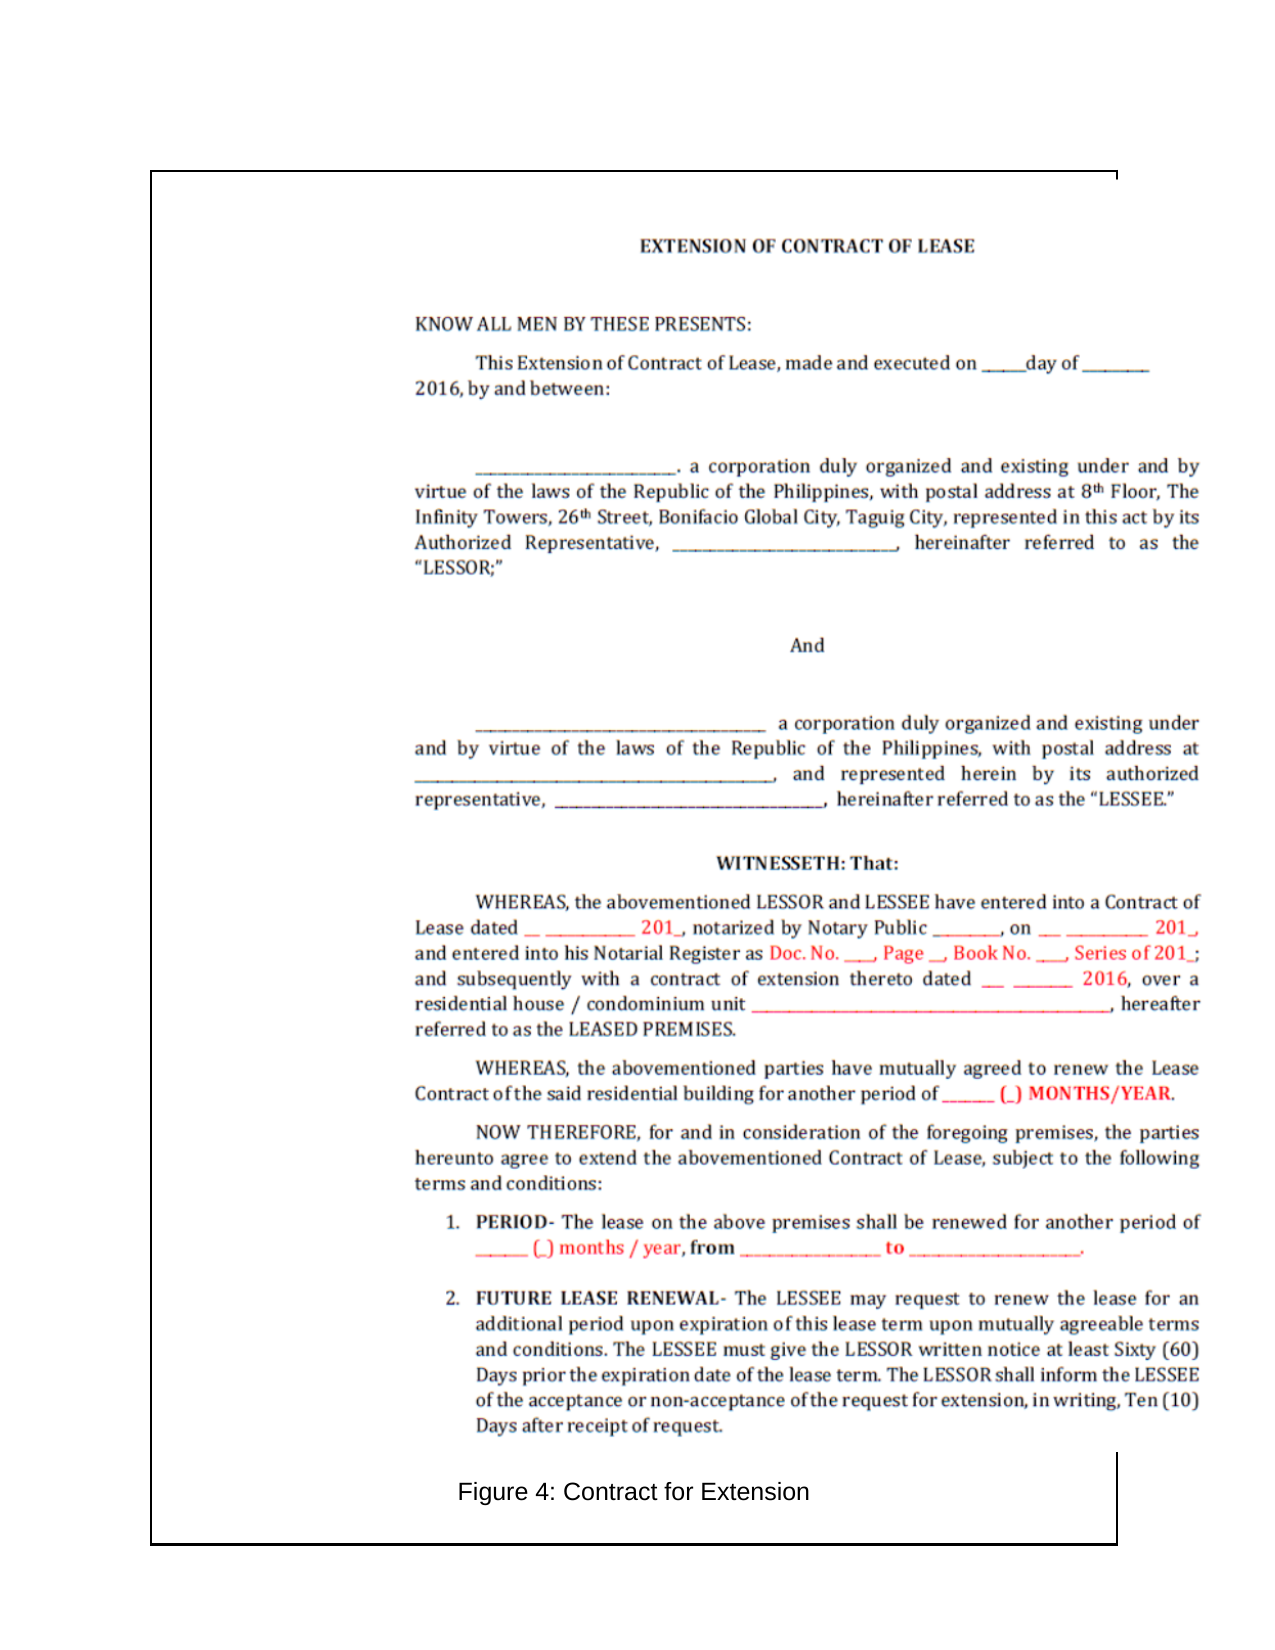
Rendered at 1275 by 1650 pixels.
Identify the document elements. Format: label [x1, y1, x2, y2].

picture [398, 181, 1219, 1451]
